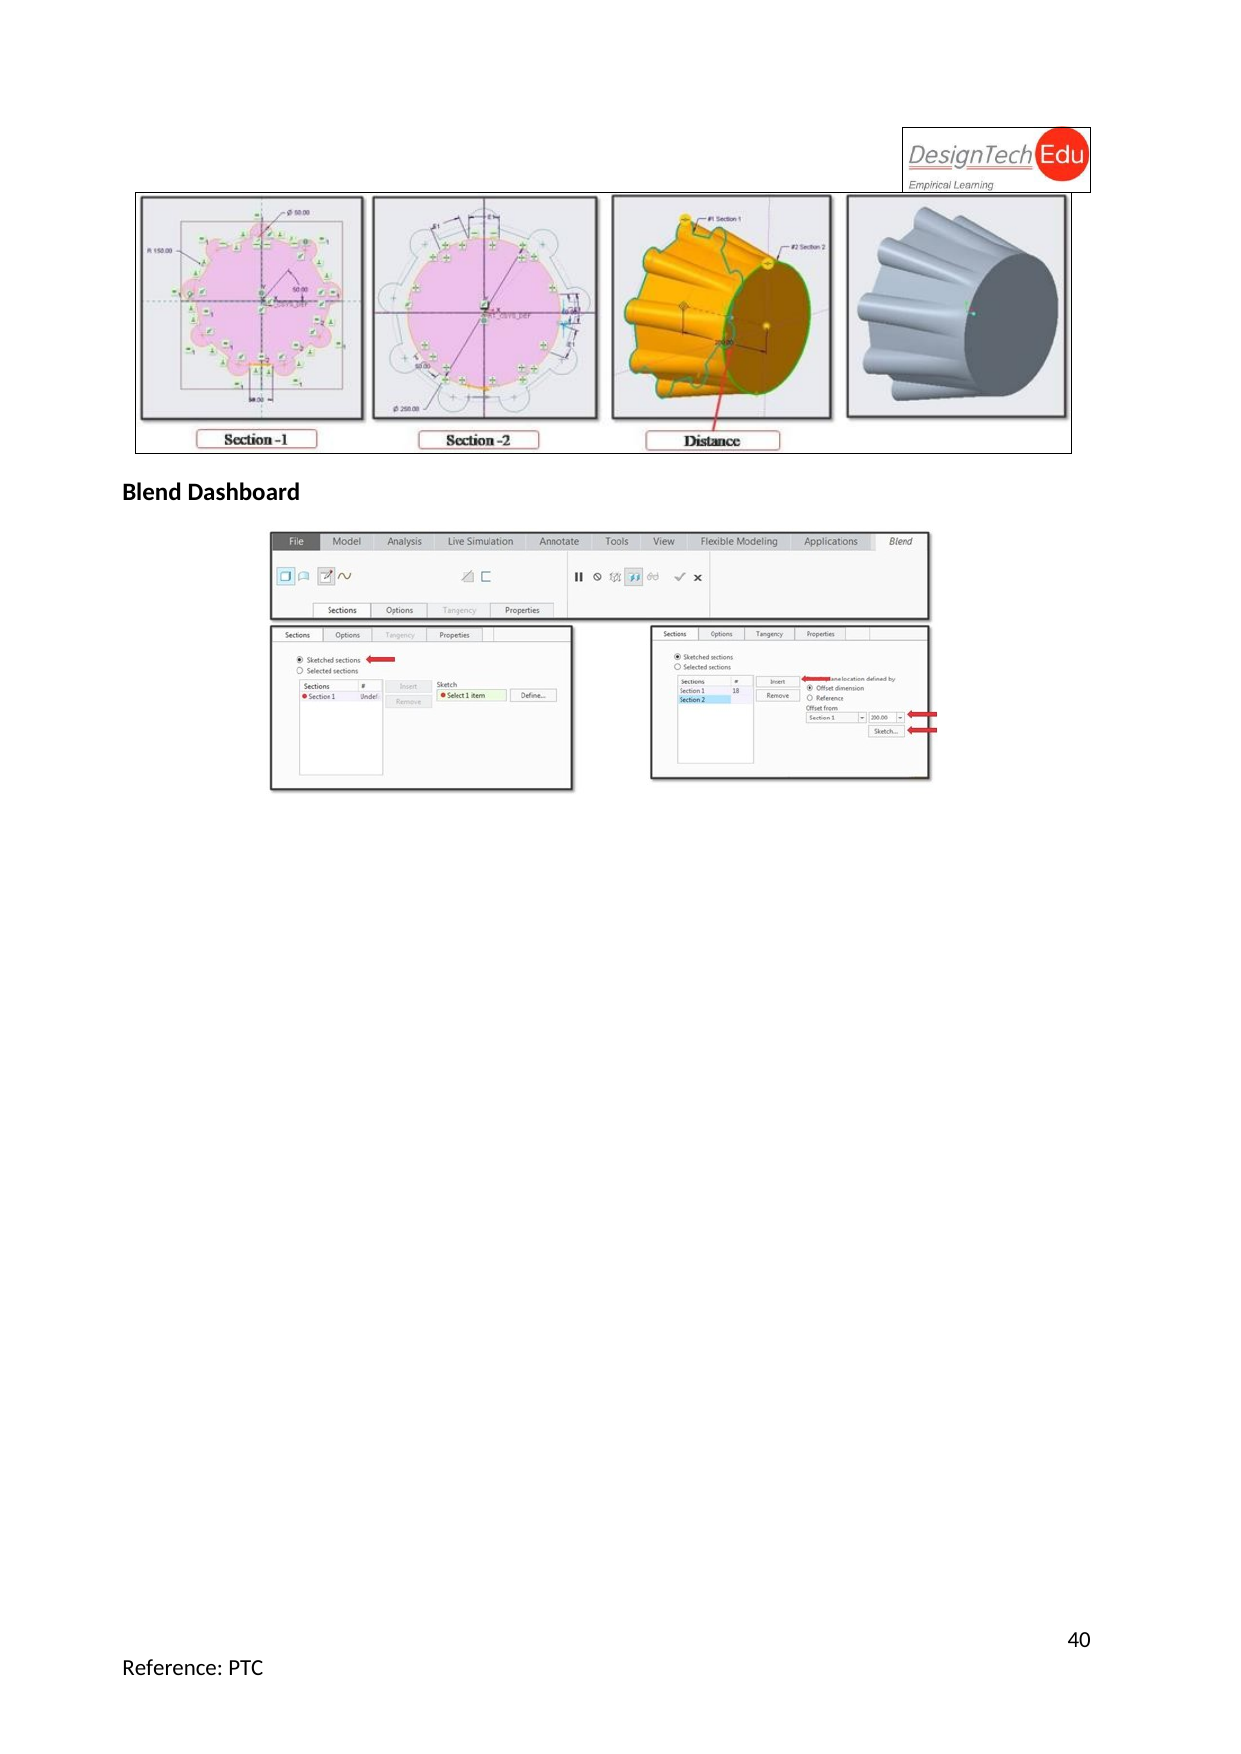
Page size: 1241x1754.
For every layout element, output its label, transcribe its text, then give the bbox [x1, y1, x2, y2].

picture [265, 528, 938, 795]
text Blend Dashboard [122, 476, 1167, 507]
picture [903, 128, 1090, 192]
picture [136, 193, 1071, 453]
